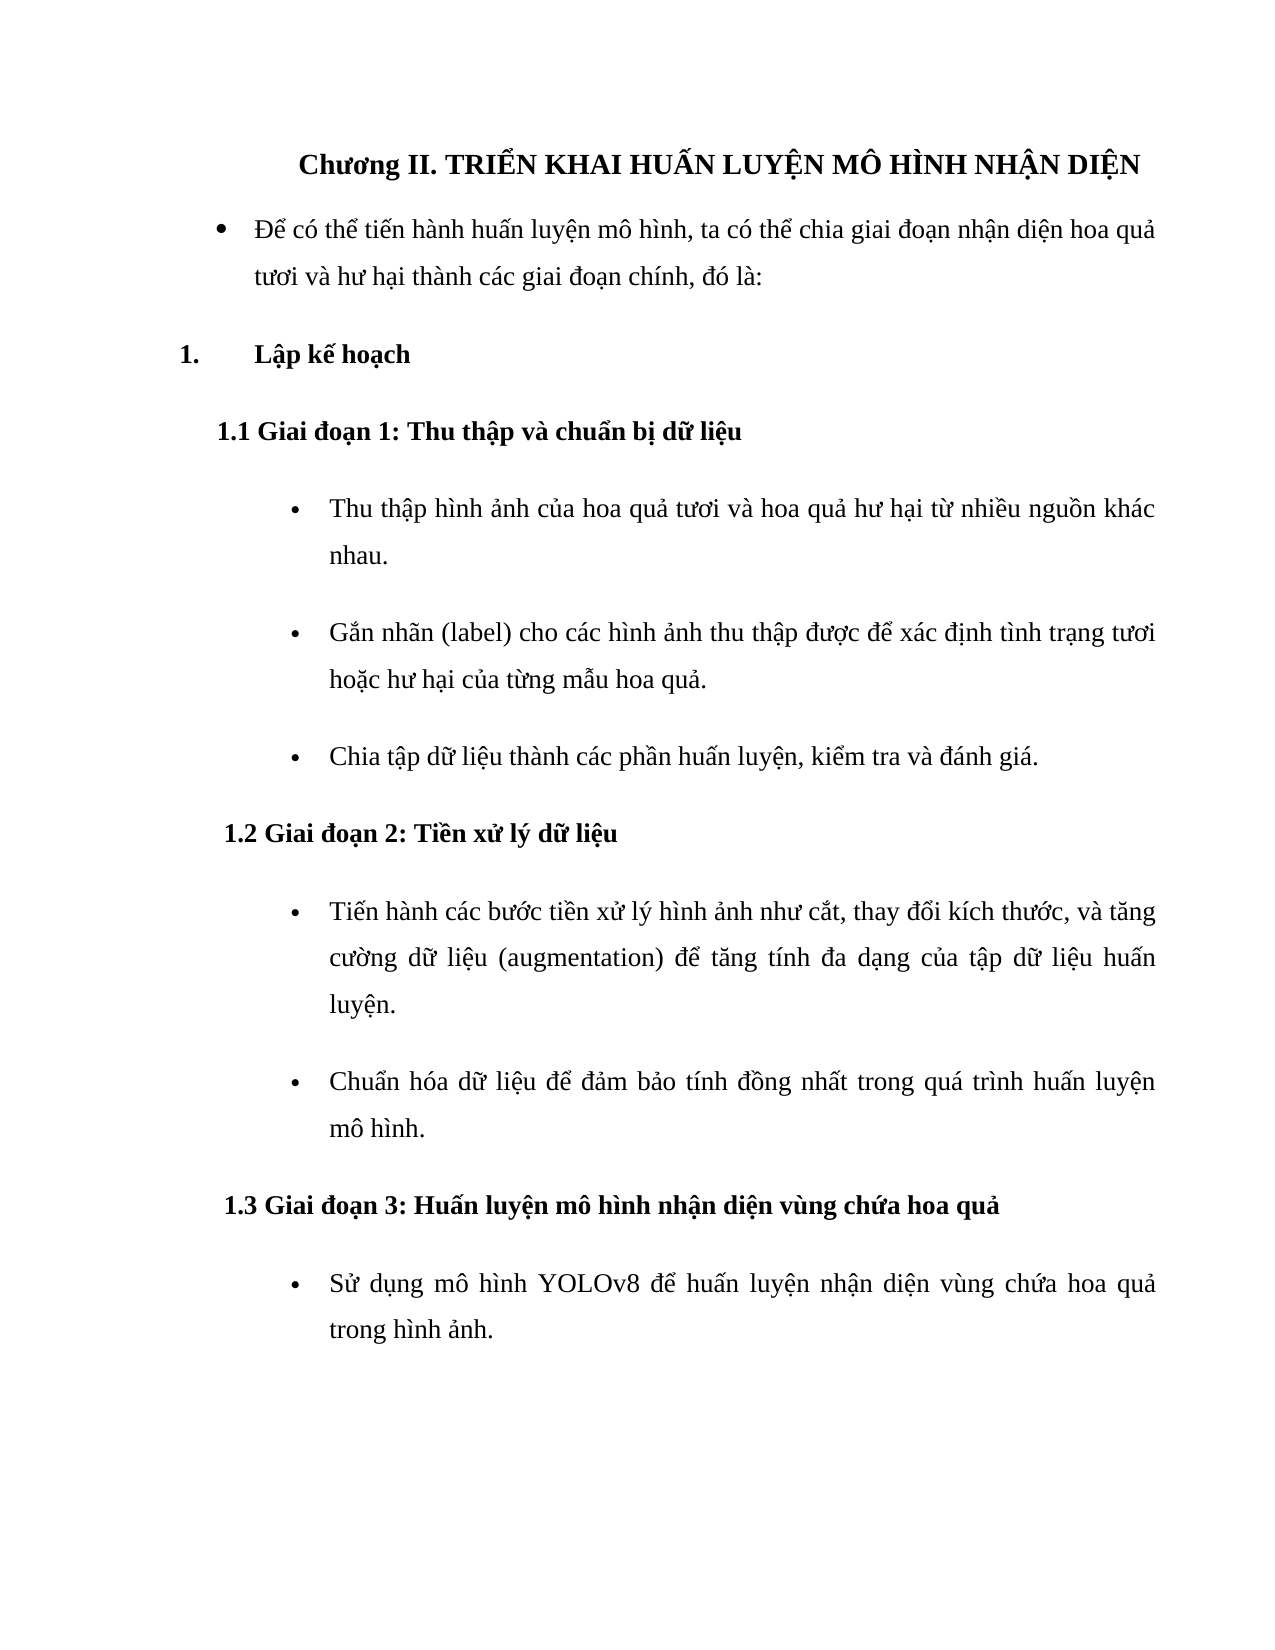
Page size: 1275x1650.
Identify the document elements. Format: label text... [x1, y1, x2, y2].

list Gắn nhãn (label) cho các hình ảnh thu thập được để xác định tình trạng tươi hoặc hư hại của từng mẫu hoa quả. [292, 616, 1157, 694]
list Sử dụng mô hình YOLOv8 để huấn luyện nhận diện vùng chứa hoa quả trong hình ảnh. [292, 1267, 1157, 1344]
list Chuẩn hóa dữ liệu để đảm bảo tính đồng nhất trong quá trình huấn luyện mô hình. [292, 1065, 1157, 1143]
text 1.3 Giai đoạn 3: Huấn luyện mô hình nhận diện vùng chứa hoa quả [223, 1189, 1157, 1221]
text 1.1 Giai đoạn 1: Thu thập và chuẩn bị dữ liệu [179, 415, 1157, 446]
list Tiến hành các bước tiền xử lý hình ảnh như cắt, thay đổi kích thước, và tăng cường dữ liệu (augmentation) để tăng tính đa dạng của tập dữ liệu huấn luyện. [292, 895, 1157, 1019]
text 1.2 Giai đoạn 2: Tiền xử lý dữ liệu [223, 817, 1157, 849]
subtitle Chương II. TRIỂN KHAI HUẤN LUYỆN MÔ HÌNH NHẬN DIỆN [207, 147, 1173, 181]
list Thu thập hình ảnh của hoa quả tươi và hoa quả hư hại từ nhiều nguồn khác nhau. [292, 492, 1157, 570]
list Chia tập dữ liệu thành các phần huấn luyện, kiểm tra và đánh giá. [292, 740, 1157, 771]
list Lập kế hoạch [179, 338, 1157, 369]
list Để có thể tiến hành huấn luyện mô hình, ta có thể chia giai đoạn nhận diện hoa quả tươi và hư hại thành các giai đoạn chính, đó là: [217, 214, 1157, 292]
